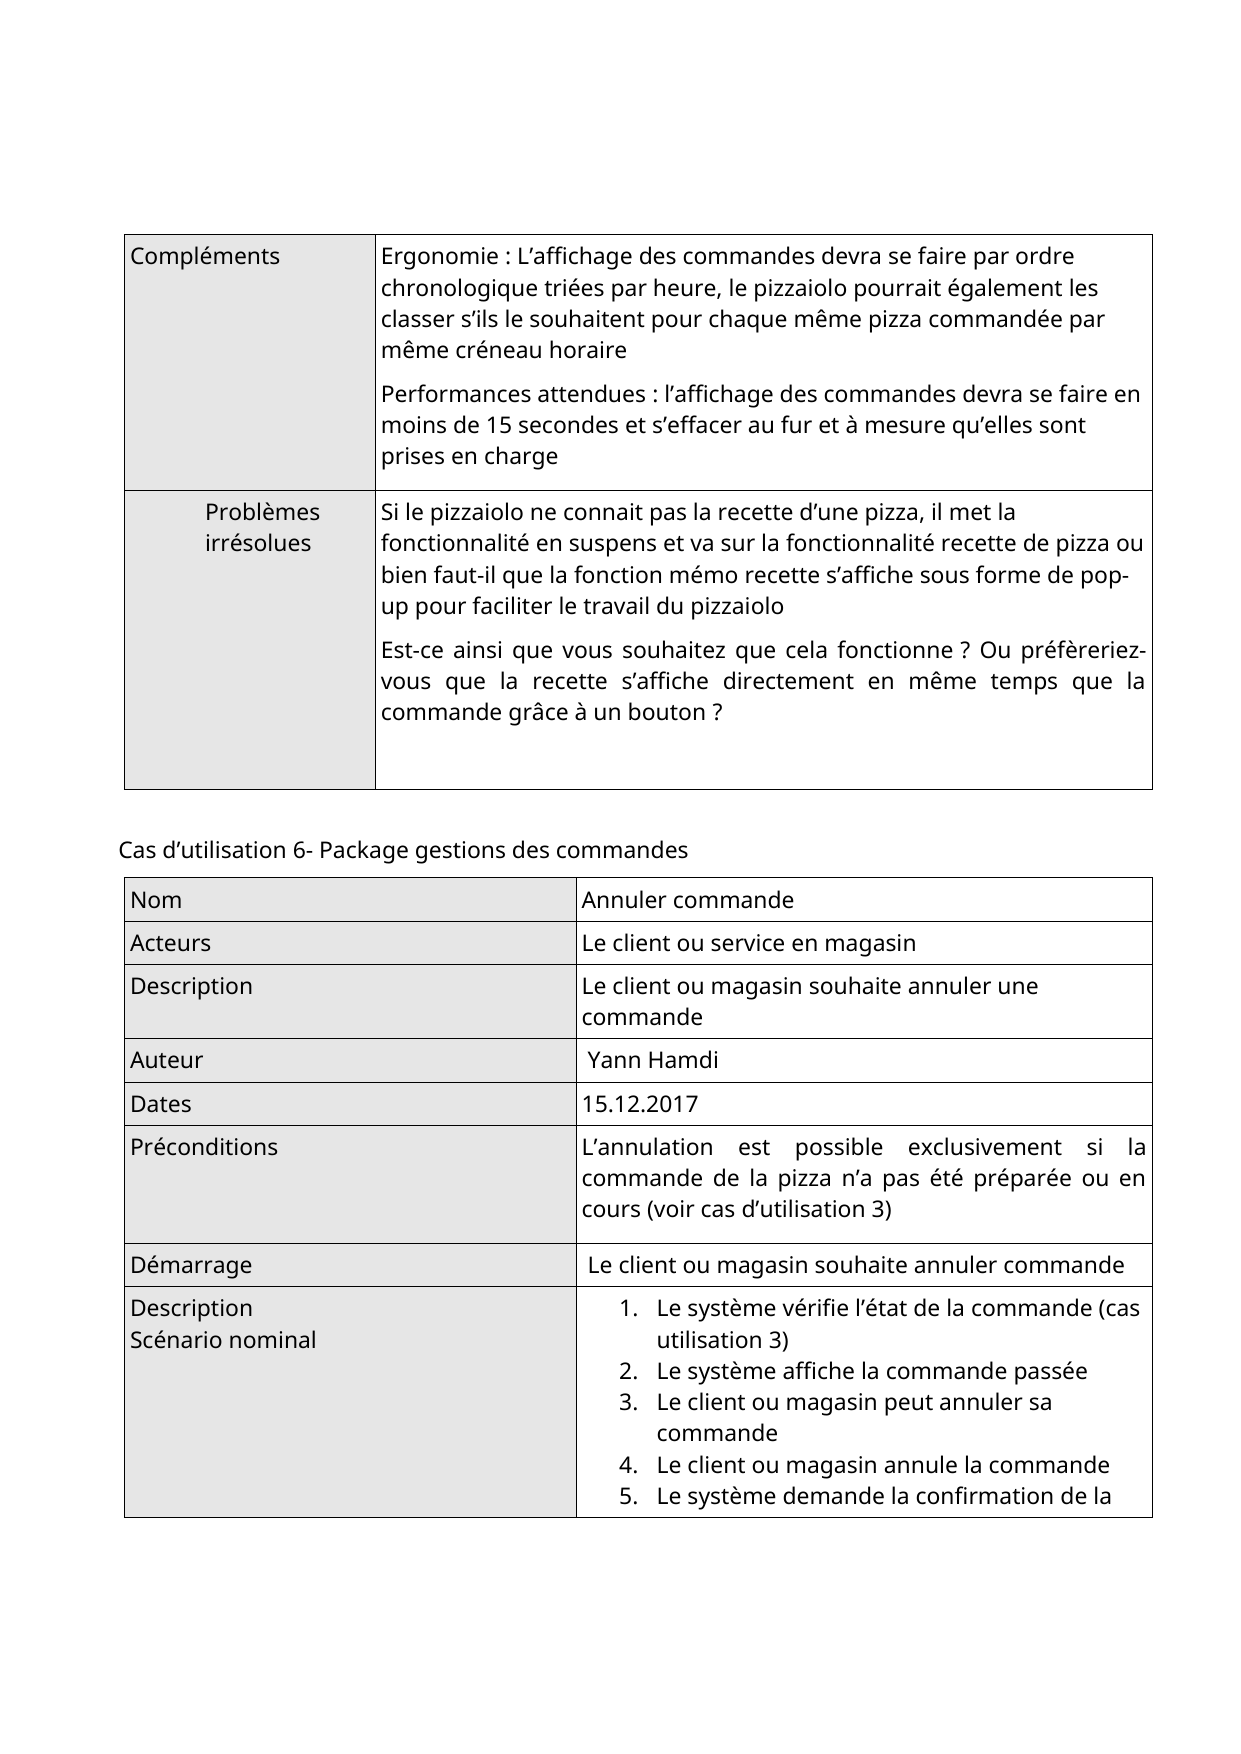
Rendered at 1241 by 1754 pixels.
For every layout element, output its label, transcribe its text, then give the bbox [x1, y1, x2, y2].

table_cell Le client ou magasin souhaite annuler commande [577, 1244, 1152, 1286]
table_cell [577, 1287, 1152, 1517]
table_cell Description [125, 965, 576, 1038]
table_cell Le client ou magasin souhaite annuler une commande [577, 965, 1152, 1038]
table_cell Problèmes irrésolues [125, 491, 375, 789]
table_cell Dates [125, 1083, 576, 1125]
table_cell Démarrage [125, 1244, 576, 1286]
table_cell Auteur [125, 1039, 576, 1081]
table_cell Préconditions [125, 1126, 576, 1243]
table_cell L’annulation est possible exclusivement si la commande de la pizza n’a pas été préparée ou en cours (voir cas d’utilisation 3) [577, 1126, 1152, 1243]
table_cell Acteurs [125, 922, 576, 964]
table_cell Le client ou service en magasin [577, 922, 1152, 964]
table_cell Si le pizzaiolo ne connait pas la recette d’une pizza, il met la fonctionnalité en suspens et va sur la fonctionnalité recette de pizza ou bien faut-il que la fonction mémo recette s’affiche sous forme de pop-up pour faciliter le travail du pizzaiolo Est-ce ainsi que vous souhaitez que cela fonctionne ? Ou préfèreriez-vous que la recette s’affiche directement en même temps que la commande grâce à un bouton ? [376, 491, 1152, 789]
table_cell Compléments [125, 235, 375, 490]
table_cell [125, 1287, 576, 1517]
table_cell Ergonomie : L’affichage des commandes devra se faire par ordre chronologique triées par heure, le pizzaiolo pourrait également les classer s’ils le souhaitent pour chaque même pizza commandée par même créneau horaire Performances attendues : l’affichage des commandes devra se faire en moins de 15 secondes et s’effacer au fur et à mesure qu’elles sont prises en charge [376, 235, 1152, 490]
table_header Nom [125, 878, 576, 921]
table_header Annuler commande [577, 878, 1152, 921]
table_cell 15.12.2017 [577, 1083, 1152, 1125]
text Cas d’utilisation 6- Package gestions des commandes [118, 833, 1122, 865]
table_cell Yann Hamdi [577, 1039, 1152, 1081]
